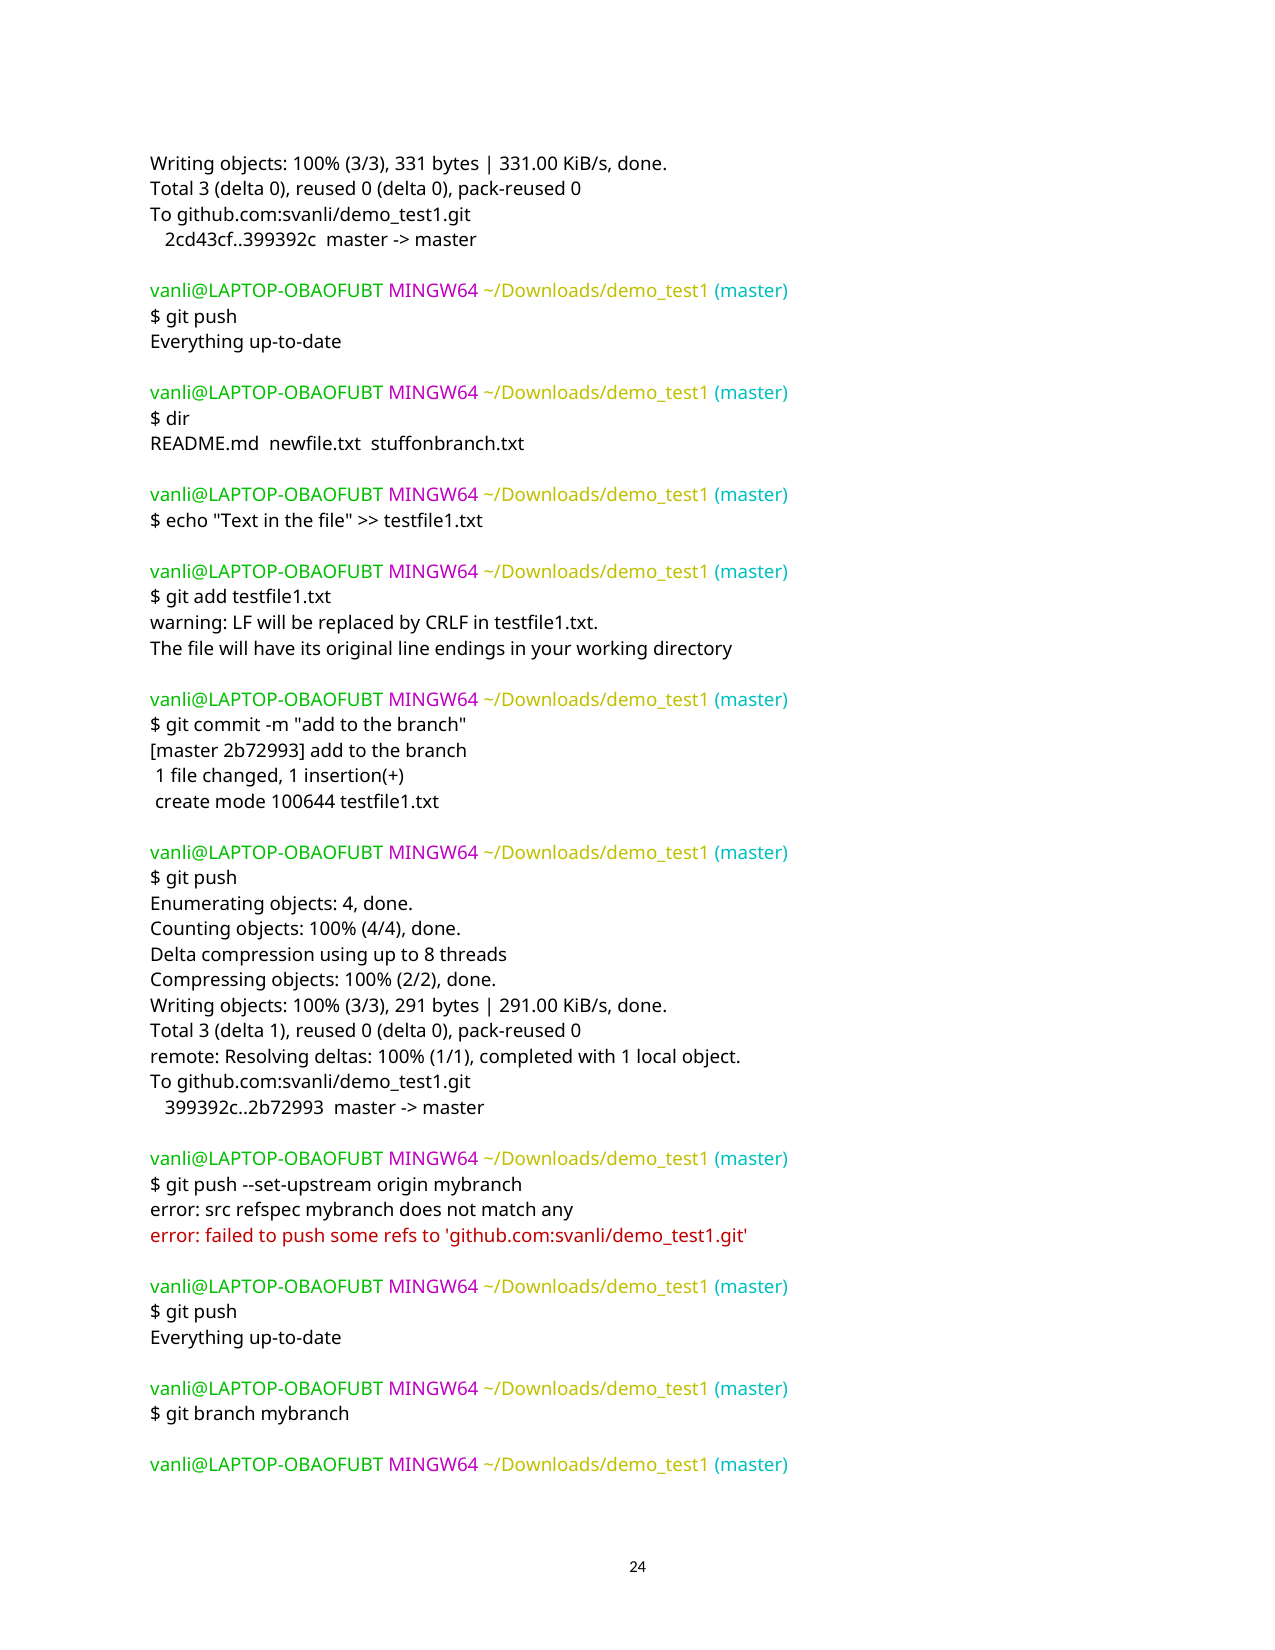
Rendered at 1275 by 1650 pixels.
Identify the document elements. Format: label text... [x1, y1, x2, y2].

text error: src refspec mybranch does not match any [150, 1196, 1125, 1222]
text vanli@LAPTOP-OBAOFUBT MINGW64 ~/Downloads/demo_test1 (master) [150, 1145, 1125, 1171]
text $ git push --set-upstream origin mybranch [150, 1171, 1125, 1196]
text vanli@LAPTOP-OBAOFUBT MINGW64 ~/Downloads/demo_test1 (master) [150, 839, 1125, 864]
text Counting objects: 100% (4/4), done. [150, 916, 1125, 941]
text Everything up-to-date [150, 329, 1125, 354]
text warning: LF will be replaced by CRLF in testfile1.txt. [150, 609, 1125, 635]
text Everything up-to-date [150, 1324, 1125, 1349]
text README.md newfile.txt stuffonbranch.txt [150, 431, 1125, 456]
text vanli@LAPTOP-OBAOFUBT MINGW64 ~/Downloads/demo_test1 (master) [150, 686, 1125, 711]
text Delta compression using up to 8 threads [150, 941, 1125, 967]
text $ dir [150, 405, 1125, 431]
text 1 file changed, 1 insertion(+) [150, 762, 1125, 788]
text vanli@LAPTOP-OBAOFUBT MINGW64 ~/Downloads/demo_test1 (master) [150, 380, 1125, 405]
text Total 3 (delta 0), reused 0 (delta 0), pack-reused 0 [150, 176, 1125, 201]
text $ git push [150, 303, 1125, 329]
text vanli@LAPTOP-OBAOFUBT MINGW64 ~/Downloads/demo_test1 (master) [150, 482, 1125, 507]
text remote: Resolving deltas: 100% (1/1), completed with 1 local object. [150, 1043, 1125, 1069]
text [master 2b72993] add to the branch [150, 737, 1125, 762]
text The file will have its original line endings in your working directory [150, 635, 1125, 660]
text $ git add testfile1.txt [150, 584, 1125, 609]
text error: failed to push some refs to 'github.com:svanli/demo_test1.git' [150, 1222, 1125, 1247]
text $ git branch mybranch [150, 1401, 1125, 1426]
text vanli@LAPTOP-OBAOFUBT MINGW64 ~/Downloads/demo_test1 (master) [150, 558, 1125, 584]
text Compressing objects: 100% (2/2), done. [150, 967, 1125, 992]
text Enumerating objects: 4, done. [150, 890, 1125, 916]
text $ git commit -m "add to the branch" [150, 711, 1125, 737]
text $ git push [150, 1298, 1125, 1324]
text vanli@LAPTOP-OBAOFUBT MINGW64 ~/Downloads/demo_test1 (master) [150, 1375, 1125, 1401]
text 399392c..2b72993 master -> master [150, 1094, 1125, 1120]
text vanli@LAPTOP-OBAOFUBT MINGW64 ~/Downloads/demo_test1 (master) [150, 1452, 1125, 1477]
text 2cd43cf..399392c master -> master [150, 227, 1125, 252]
text To github.com:svanli/demo_test1.git [150, 1069, 1125, 1094]
text To github.com:svanli/demo_test1.git [150, 201, 1125, 227]
text Writing objects: 100% (3/3), 291 bytes | 291.00 KiB/s, done. [150, 992, 1125, 1018]
text $ git push [150, 864, 1125, 890]
text Total 3 (delta 1), reused 0 (delta 0), pack-reused 0 [150, 1018, 1125, 1043]
text Writing objects: 100% (3/3), 331 bytes | 331.00 KiB/s, done. [150, 150, 1125, 176]
text vanli@LAPTOP-OBAOFUBT MINGW64 ~/Downloads/demo_test1 (master) [150, 1273, 1125, 1298]
text create mode 100644 testfile1.txt [150, 788, 1125, 813]
text vanli@LAPTOP-OBAOFUBT MINGW64 ~/Downloads/demo_test1 (master) [150, 278, 1125, 303]
text $ echo "Text in the file" >> testfile1.txt [150, 507, 1125, 533]
